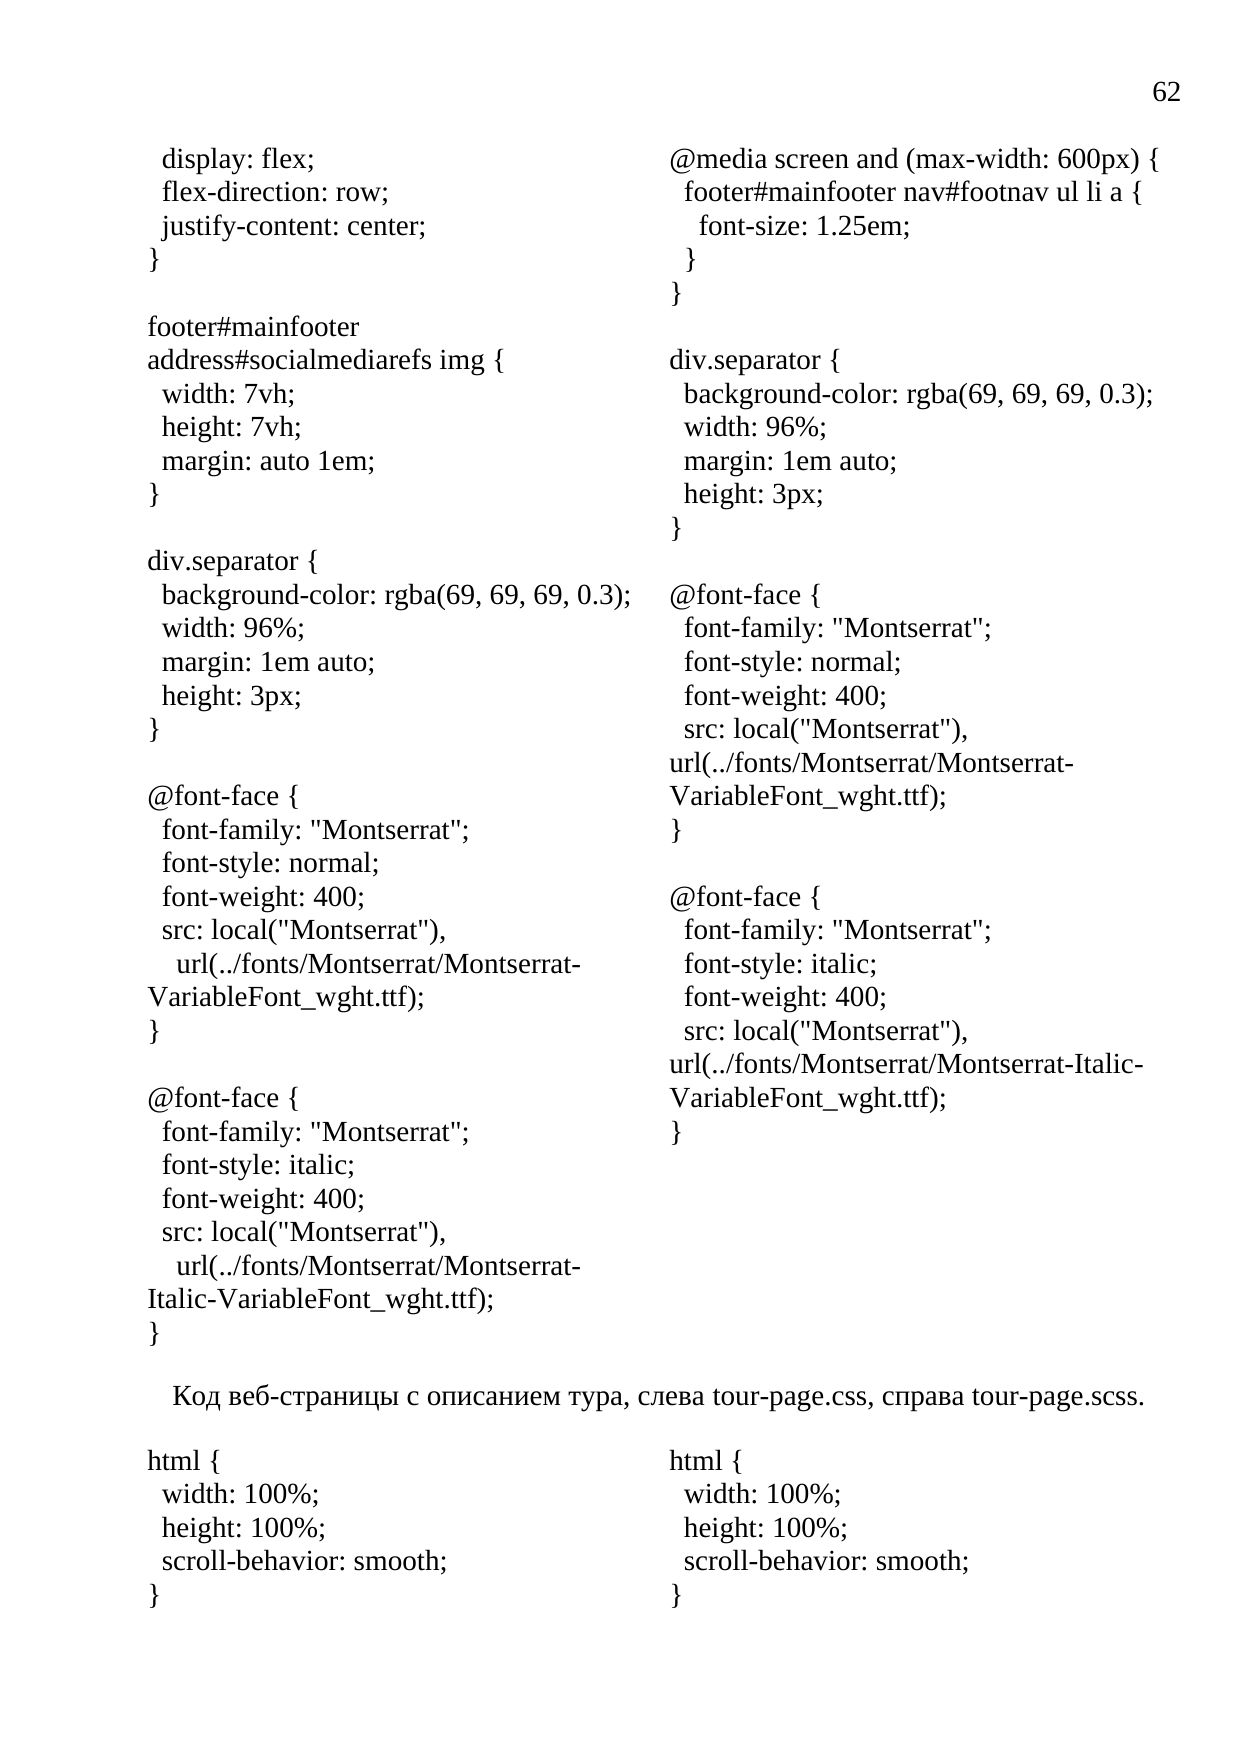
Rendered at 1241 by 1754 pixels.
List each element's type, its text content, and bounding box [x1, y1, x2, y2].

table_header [658, 141, 1180, 1348]
text Код веб-страницы с описанием тура, слева tour-page.css, справа tour-page.scss. [136, 1378, 1181, 1411]
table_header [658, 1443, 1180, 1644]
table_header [136, 141, 658, 1348]
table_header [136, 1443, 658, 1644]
